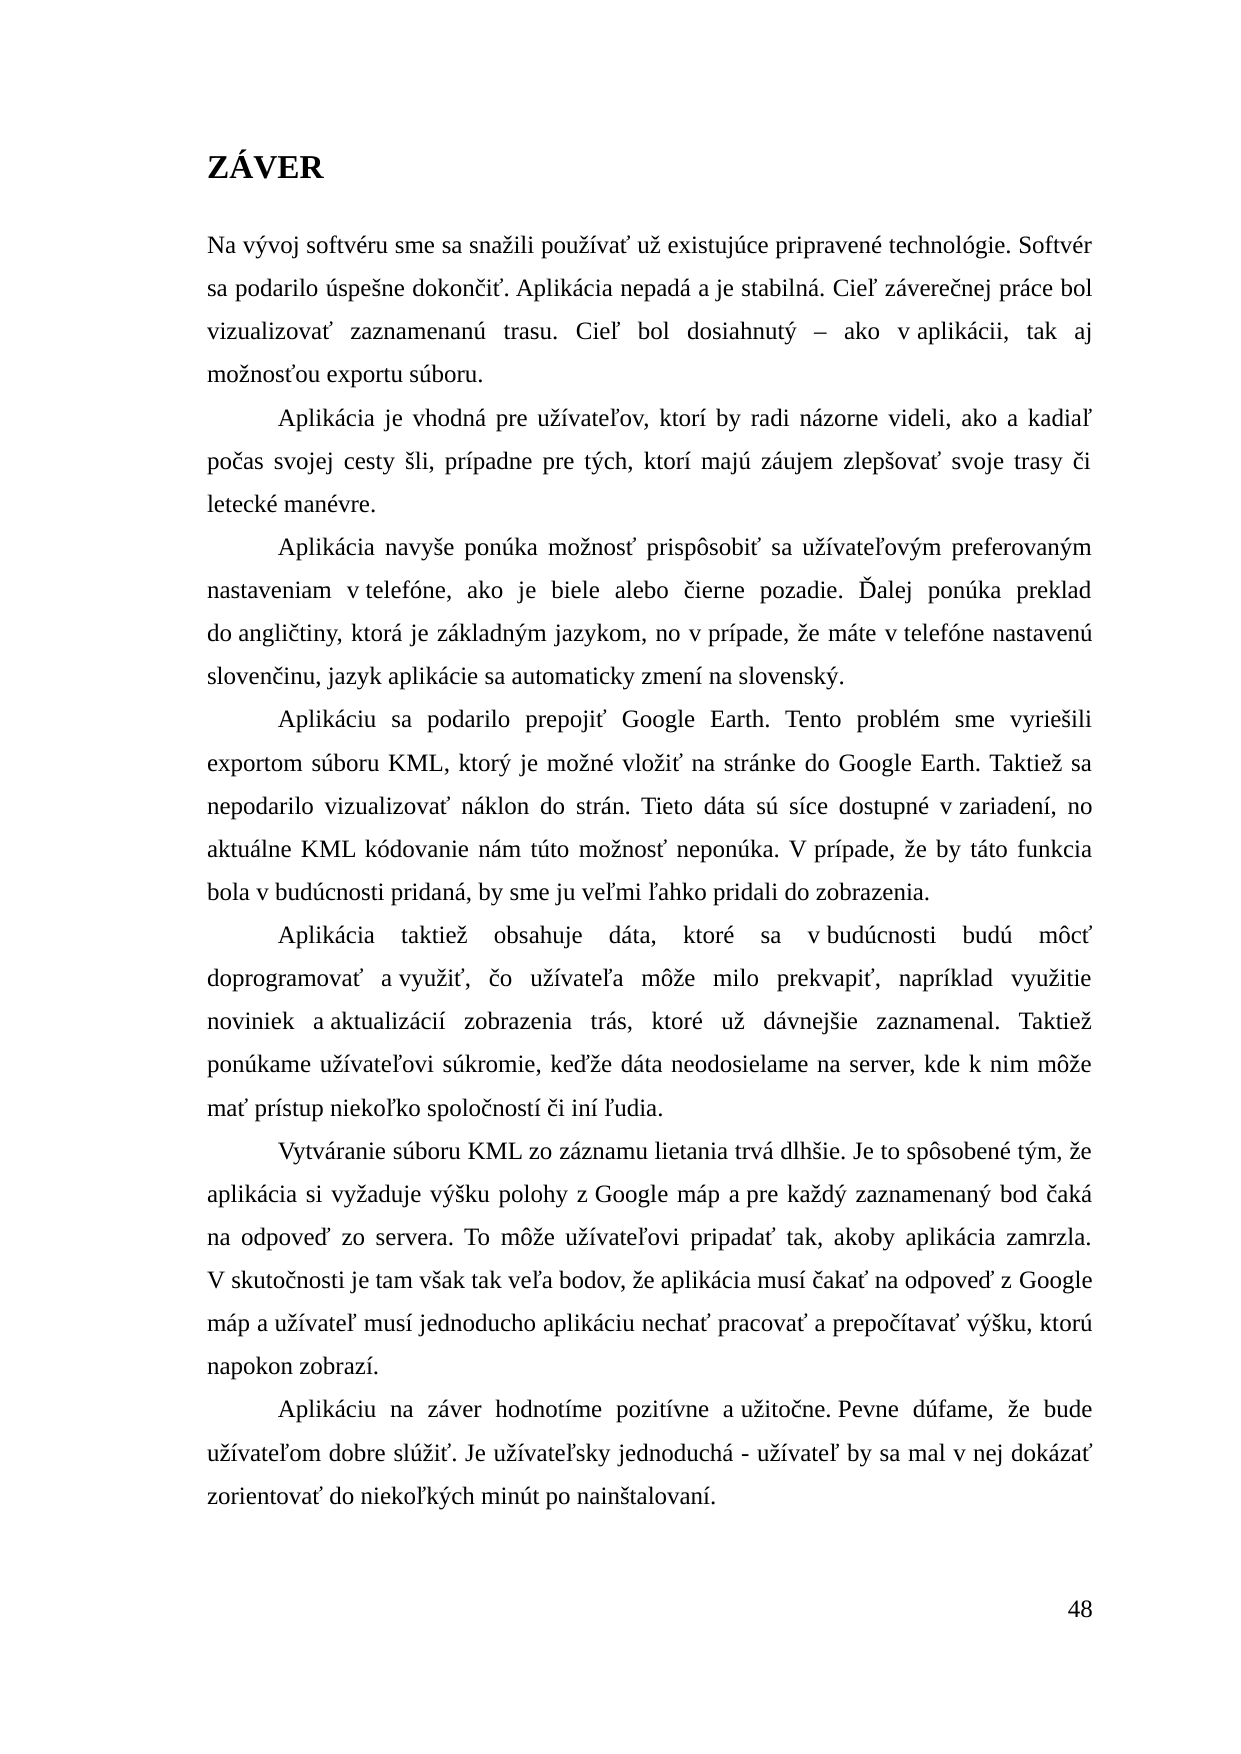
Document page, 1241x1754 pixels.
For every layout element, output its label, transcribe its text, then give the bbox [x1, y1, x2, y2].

subtitle Záver [207, 148, 1092, 186]
text Aplikácia taktiež obsahuje dáta, ktoré sa v budúcnosti budú môcť doprogramovať a využiť, čo užívateľa môže milo prekvapiť, napríklad využitie noviniek a aktualizácií zobrazenia trás, ktoré už dávnejšie zaznamenal. Taktiež ponúkame užívateľovi súkromie, keďže dáta neodosielame na server, kde k nim môže mať prístup niekoľko spoločností či iní ľudia. [207, 920, 1092, 1121]
text Na vývoj softvéru sme sa snažili používať už existujúce pripravené technológie. Softvér sa podarilo úspešne dokončiť. Aplikácia nepadá a je stabilná. Cieľ záverečnej práce bol vizualizovať zaznamenanú trasu. Cieľ bol dosiahnutý – ako v aplikácii, tak aj možnosťou exportu súboru. [207, 230, 1092, 388]
text Aplikácia je vhodná pre užívateľov, ktorí by radi názorne videli, ako a kadiaľ počas svojej cesty šli, prípadne pre tých, ktorí majú záujem zlepšovať svoje trasy či letecké manévre. [207, 403, 1092, 518]
text Aplikácia navyše ponúka možnosť prispôsobiť sa užívateľovým preferovaným nastaveniam v telefóne, ako je biele alebo čierne pozadie. Ďalej ponúka preklad do angličtiny, ktorá je základným jazykom, no v prípade, že máte v telefóne nastavenú slovenčinu, jazyk aplikácie sa automaticky zmení na slovenský. [207, 532, 1092, 690]
text Vytváranie súboru KML zo záznamu lietania trvá dlhšie. Je to spôsobené tým, že aplikácia si vyžaduje výšku polohy z Google máp a pre každý zaznamenaný bod čaká na odpoveď zo servera. To môže užívateľovi pripadať tak, akoby aplikácia zamrzla. V skutočnosti je tam však tak veľa bodov, že aplikácia musí čakať na odpoveď z Google máp a užívateľ musí jednoducho aplikáciu nechať pracovať a prepočítavať výšku, ktorú napokon zobrazí. [207, 1136, 1092, 1380]
text Aplikáciu sa podarilo prepojiť Google Earth. Tento problém sme vyriešili exportom súboru KML, ktorý je možné vložiť na stránke do Google Earth. Taktiež sa nepodarilo vizualizovať náklon do strán. Tieto dáta sú síce dostupné v zariadení, no aktuálne KML kódovanie nám túto možnosť neponúka. V prípade, že by táto funkcia bola v budúcnosti pridaná, by sme ju veľmi ľahko pridali do zobrazenia. [207, 704, 1092, 906]
text Aplikáciu na záver hodnotíme pozitívne a užitočne. Pevne dúfame, že bude užívateľom dobre slúžiť. Je užívateľsky jednoduchá - užívateľ by sa mal v nej dokázať zorientovať do niekoľkých minút po nainštalovaní. [207, 1394, 1092, 1509]
